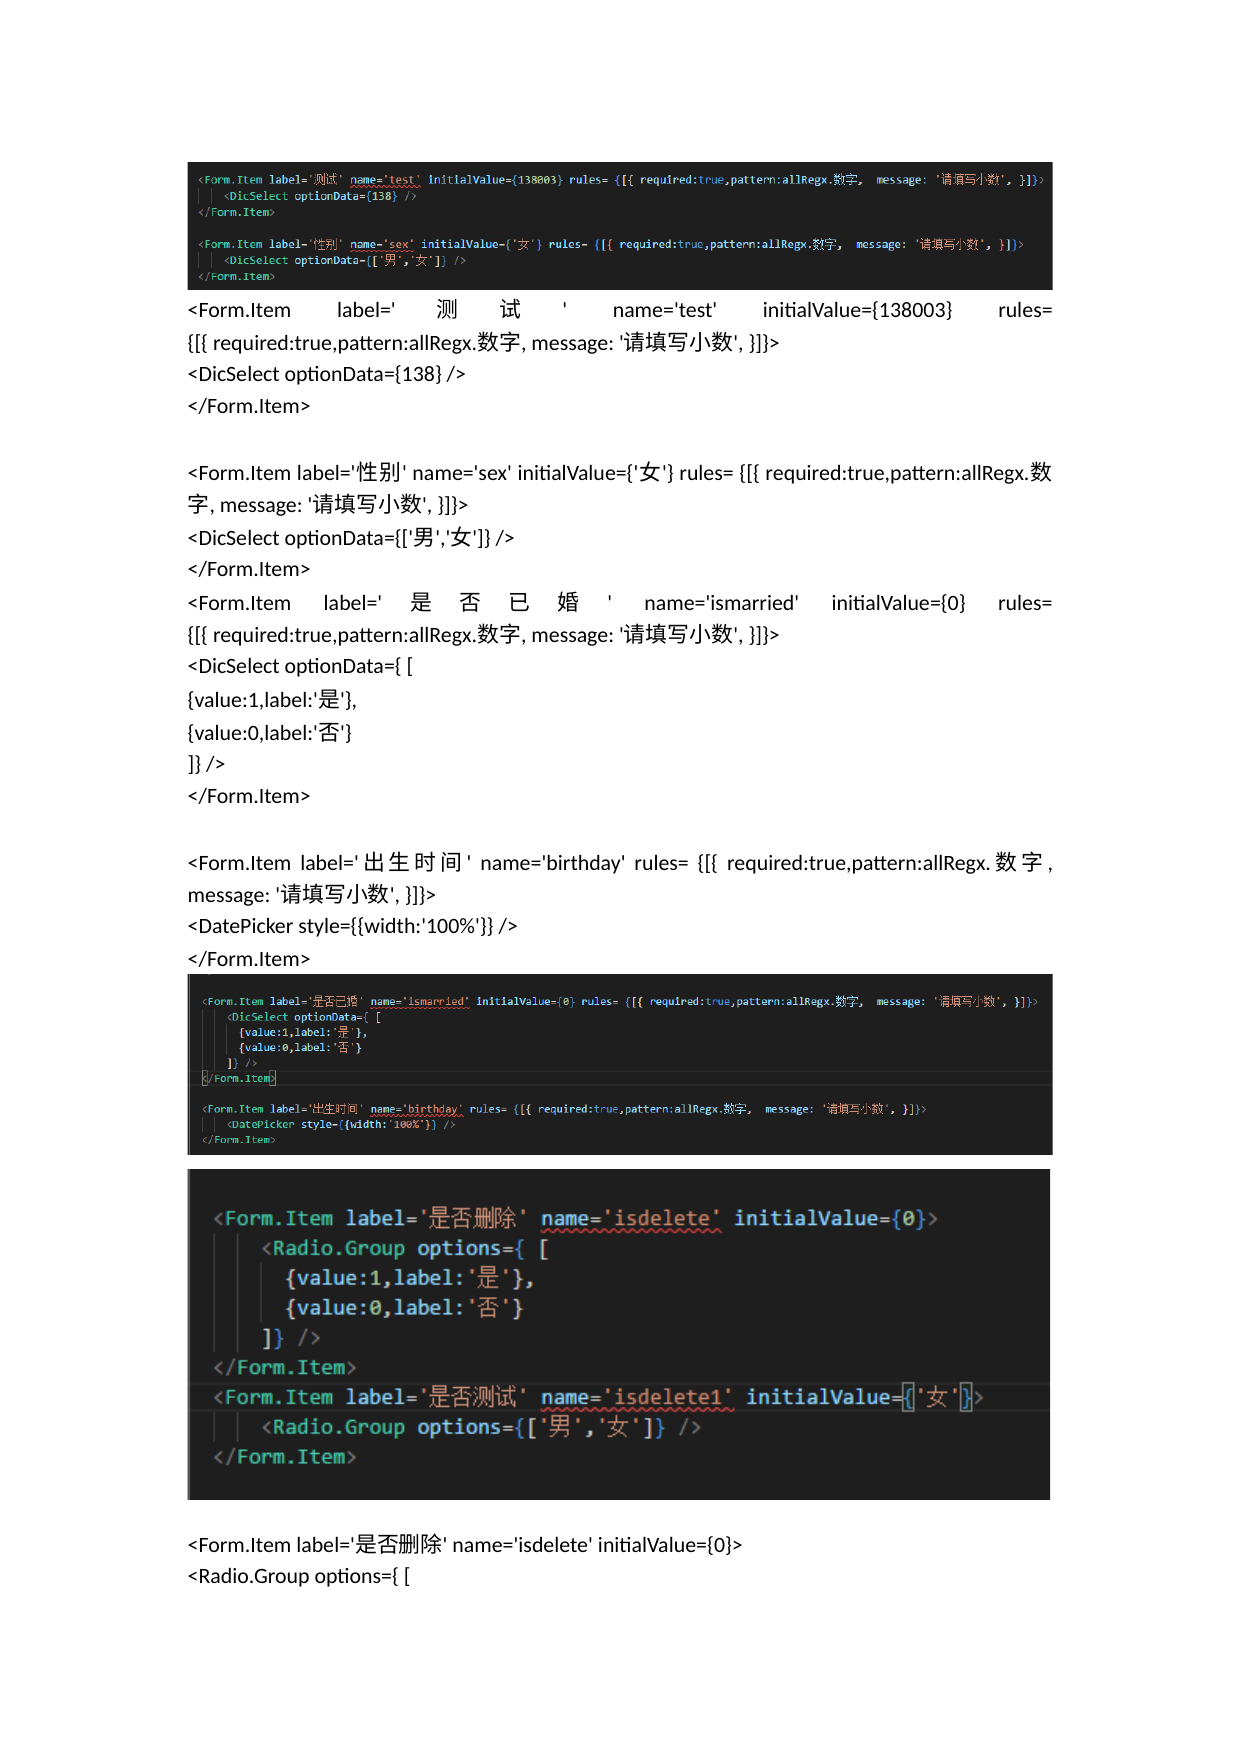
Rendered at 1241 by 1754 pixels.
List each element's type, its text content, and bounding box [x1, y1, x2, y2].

text <DicSelect optionData={ [ [187, 649, 1053, 682]
picture [187, 1169, 1050, 1500]
text {value:1,label:'是'}, [187, 682, 1053, 714]
text <DicSelect optionData={['男','女']} /> [187, 519, 1053, 552]
text </Form.Item> [187, 552, 1053, 584]
text <DatePicker style={{width:'100%'}} /> [187, 909, 1053, 942]
text ]} /> [187, 747, 1053, 779]
text <Radio.Group options={ [ [187, 1559, 1053, 1592]
text <Form.Item label='出生时间' name='birthday' rules= {[{ required:true,pattern:allRegx.数字, message: '请填写小数', }]}> [187, 844, 1053, 909]
text {value:0,label:'否'} [187, 714, 1053, 747]
text </Form.Item> [187, 779, 1053, 812]
text <Form.Item label='是否已婚' name='ismarried' initialValue={0} rules= {[{ required:true,pattern:allRegx.数字, message: '请填写小数', }]}> [187, 584, 1053, 649]
text </Form.Item> [187, 942, 1053, 974]
text <Form.Item label='性别' name='sex' initialValue={'女'} rules= {[{ required:true,pattern:allRegx.数字, message: '请填写小数', }]}> [187, 454, 1053, 519]
picture [187, 974, 1053, 1155]
picture [187, 162, 1053, 290]
text <Form.Item label='测试' name='test' initialValue={138003} rules= {[{ required:true,pattern:allRegx.数字, message: '请填写小数', }]}> [187, 292, 1053, 357]
text </Form.Item> [187, 389, 1053, 422]
text <Form.Item label='是否删除' name='isdelete' initialValue={0}> [187, 1527, 1053, 1559]
text <DicSelect optionData={138} /> [187, 357, 1053, 389]
